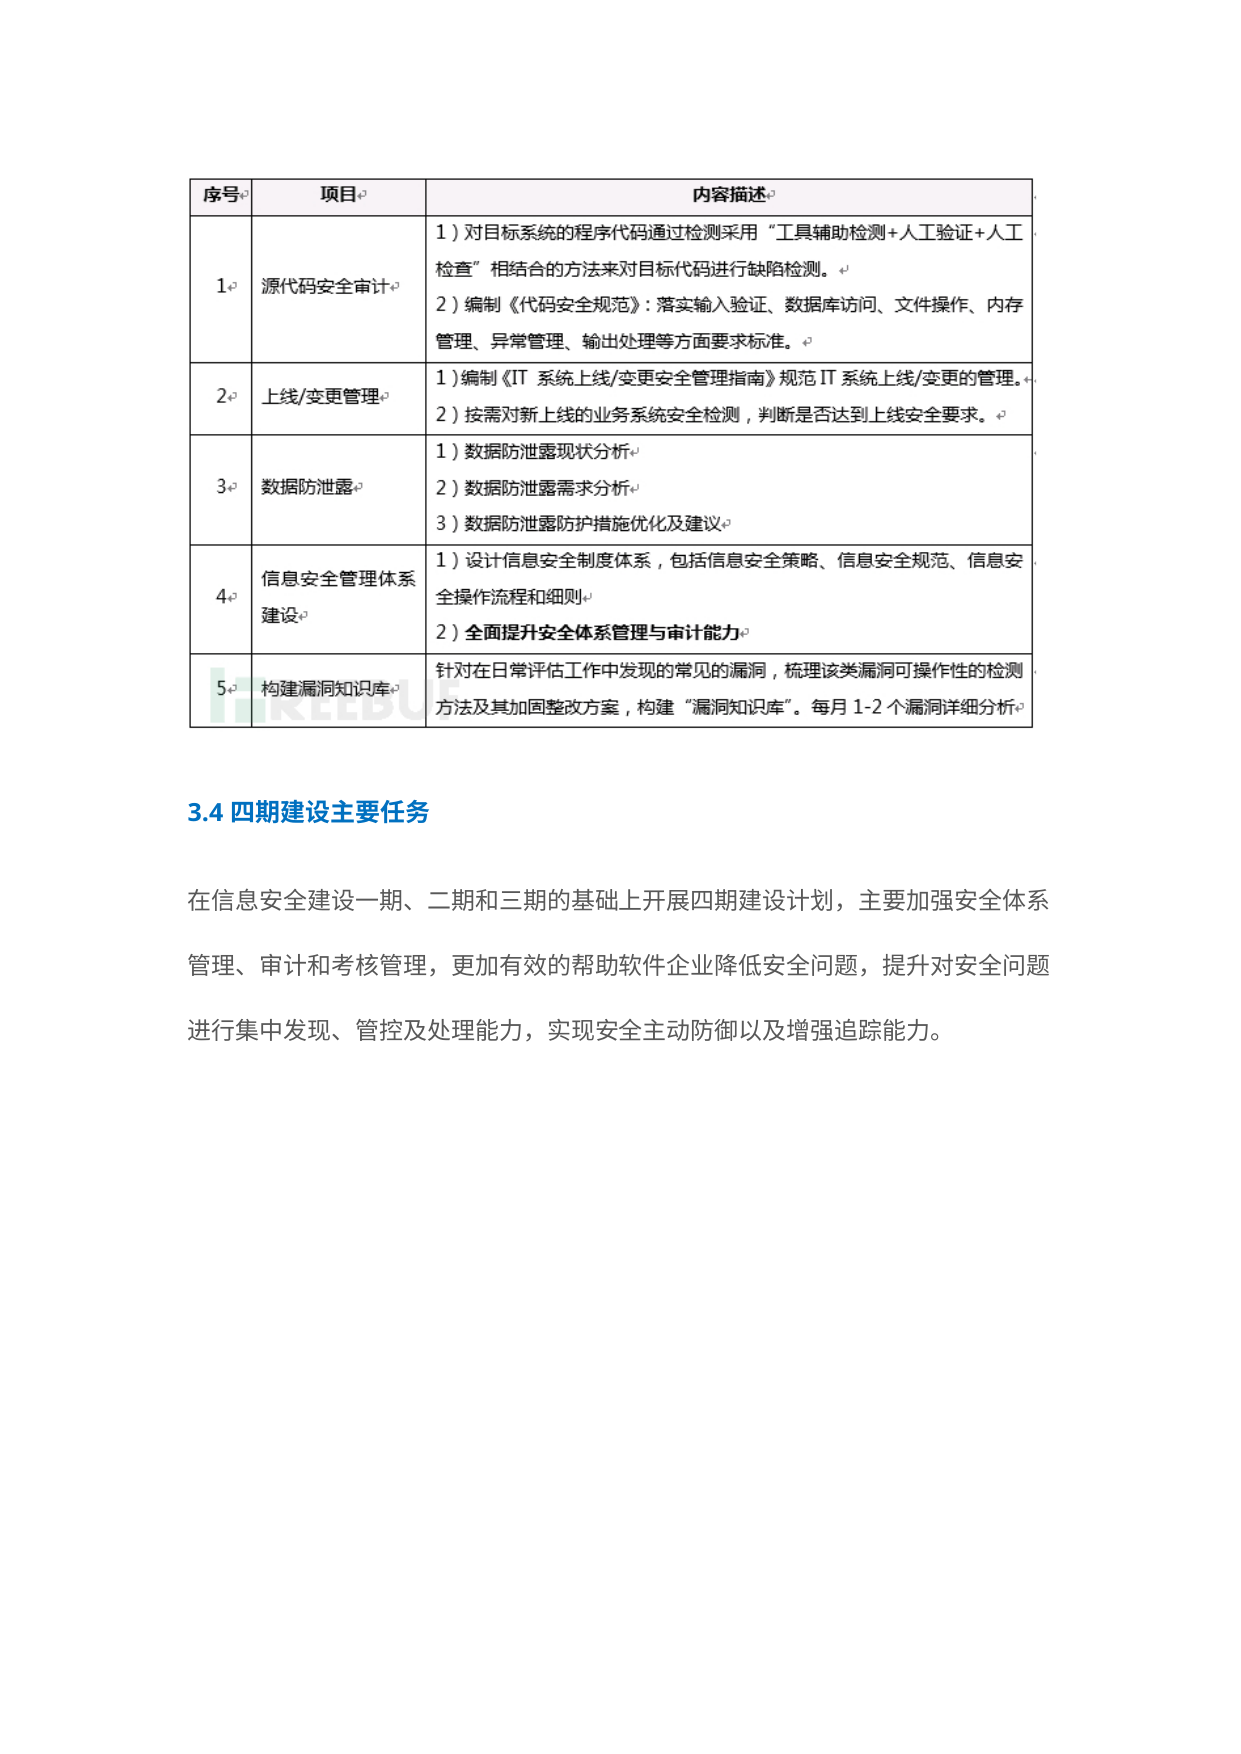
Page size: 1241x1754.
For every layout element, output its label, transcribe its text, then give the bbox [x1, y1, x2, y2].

text 在信息安全建设一期、二期和三期的基础上开展四期建设计划，主要加强安全体系管理、审计和考核管理，更加有效的帮助软件企业降低安全问题，提升对安全问题进行集中发现、管控及处理能力，实现安全主动防御以及增强追踪能力。 [187, 867, 1053, 1062]
picture [187, 177, 1037, 732]
text 3.4 四期建设主要任务 [187, 778, 1053, 843]
